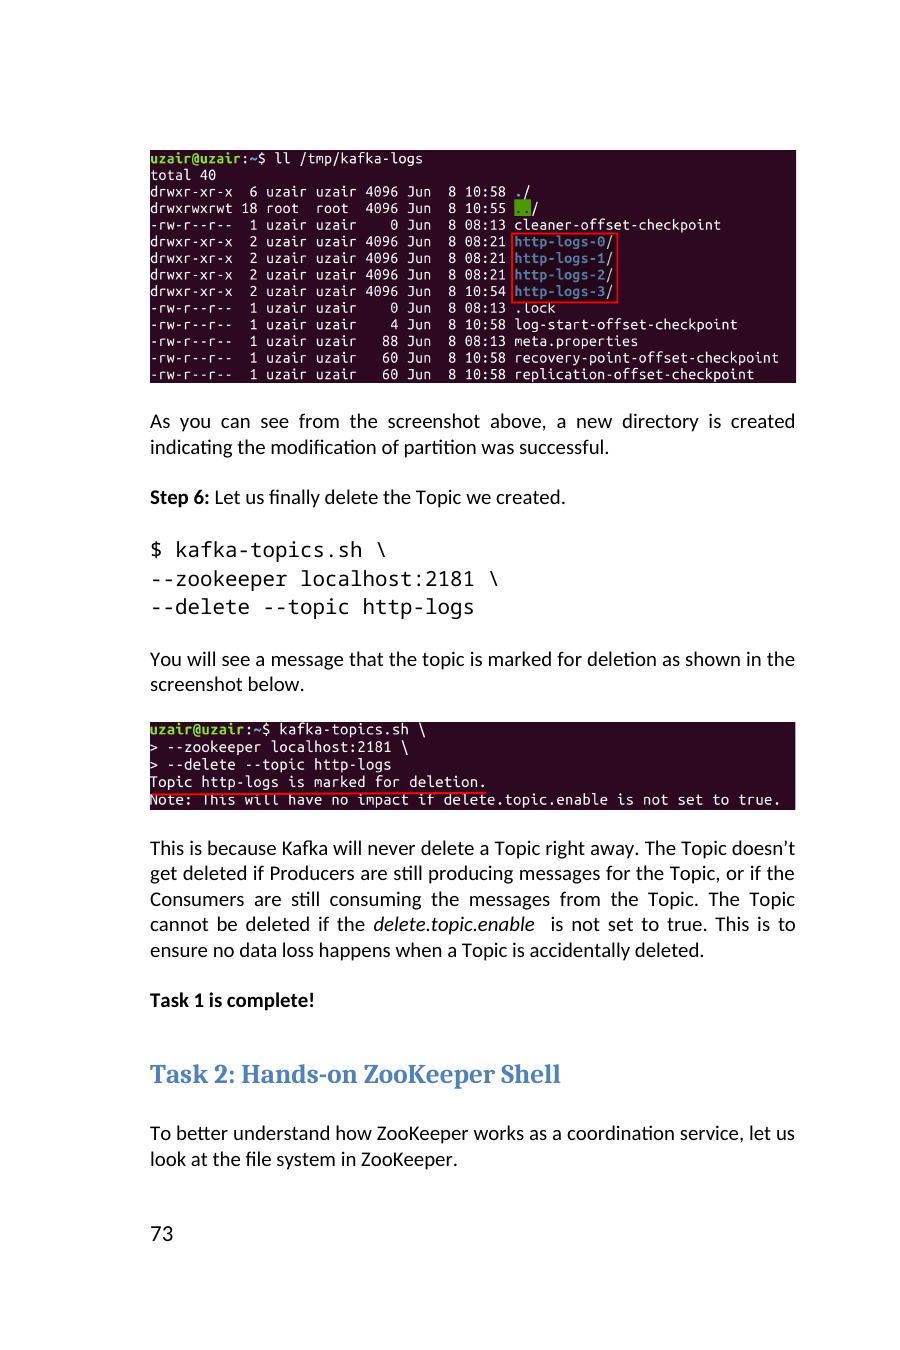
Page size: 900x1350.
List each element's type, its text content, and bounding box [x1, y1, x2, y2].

picture [150, 722, 796, 810]
text As you can see from the screenshot above, a new directory is created indicating the modification of partition was successful. [150, 408, 796, 459]
text Step 6: Let us finally delete the Topic we created. [150, 485, 796, 510]
text To better understand how ZooKeeper works as a coordination service, let us look at the file system in ZooKeeper. [150, 1121, 796, 1171]
text Task 1 is complete! [150, 988, 796, 1013]
text --zookeeper localhost:2181 \ [150, 564, 796, 592]
text This is because Kafka will never delete a Topic right away. The Topic doesn’t get deleted if Producers are still producing messages for the Topic, or if the Consumers are still consuming the messages from the Topic. The Topic cannot be deleted if the delete.topic.enable is not set to true. This is to ensure no data loss happens when a Topic is accidentally deleted. [150, 835, 796, 962]
text Task 2: Hands-on ZooKeeper Shell [150, 1059, 796, 1091]
text $ kafka-topics.sh \ [150, 536, 796, 564]
text --delete --topic http-logs [150, 592, 796, 621]
text You will see a message that the topic is marked for deletion as shown in the screenshot below. [150, 646, 796, 697]
picture [150, 150, 797, 383]
